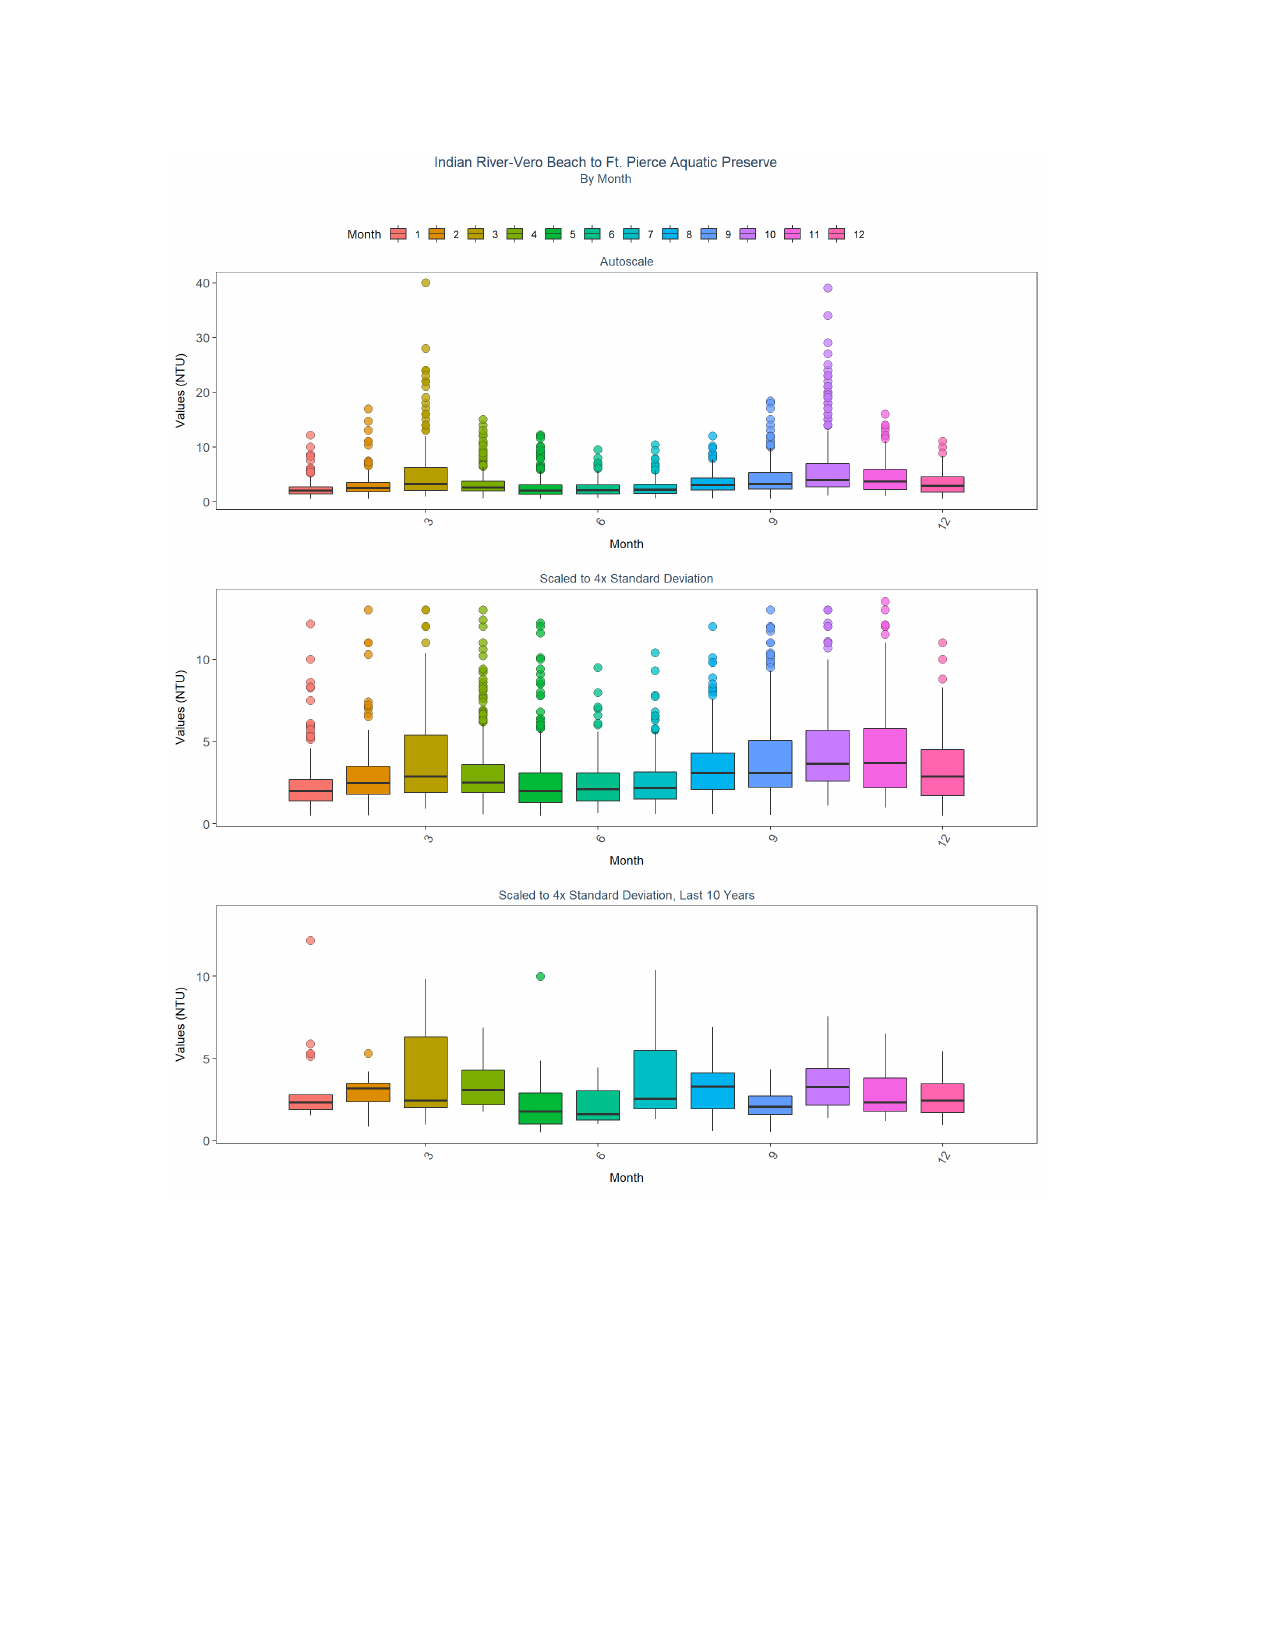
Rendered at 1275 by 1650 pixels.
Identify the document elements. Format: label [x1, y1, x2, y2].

picture [168, 150, 1044, 1200]
